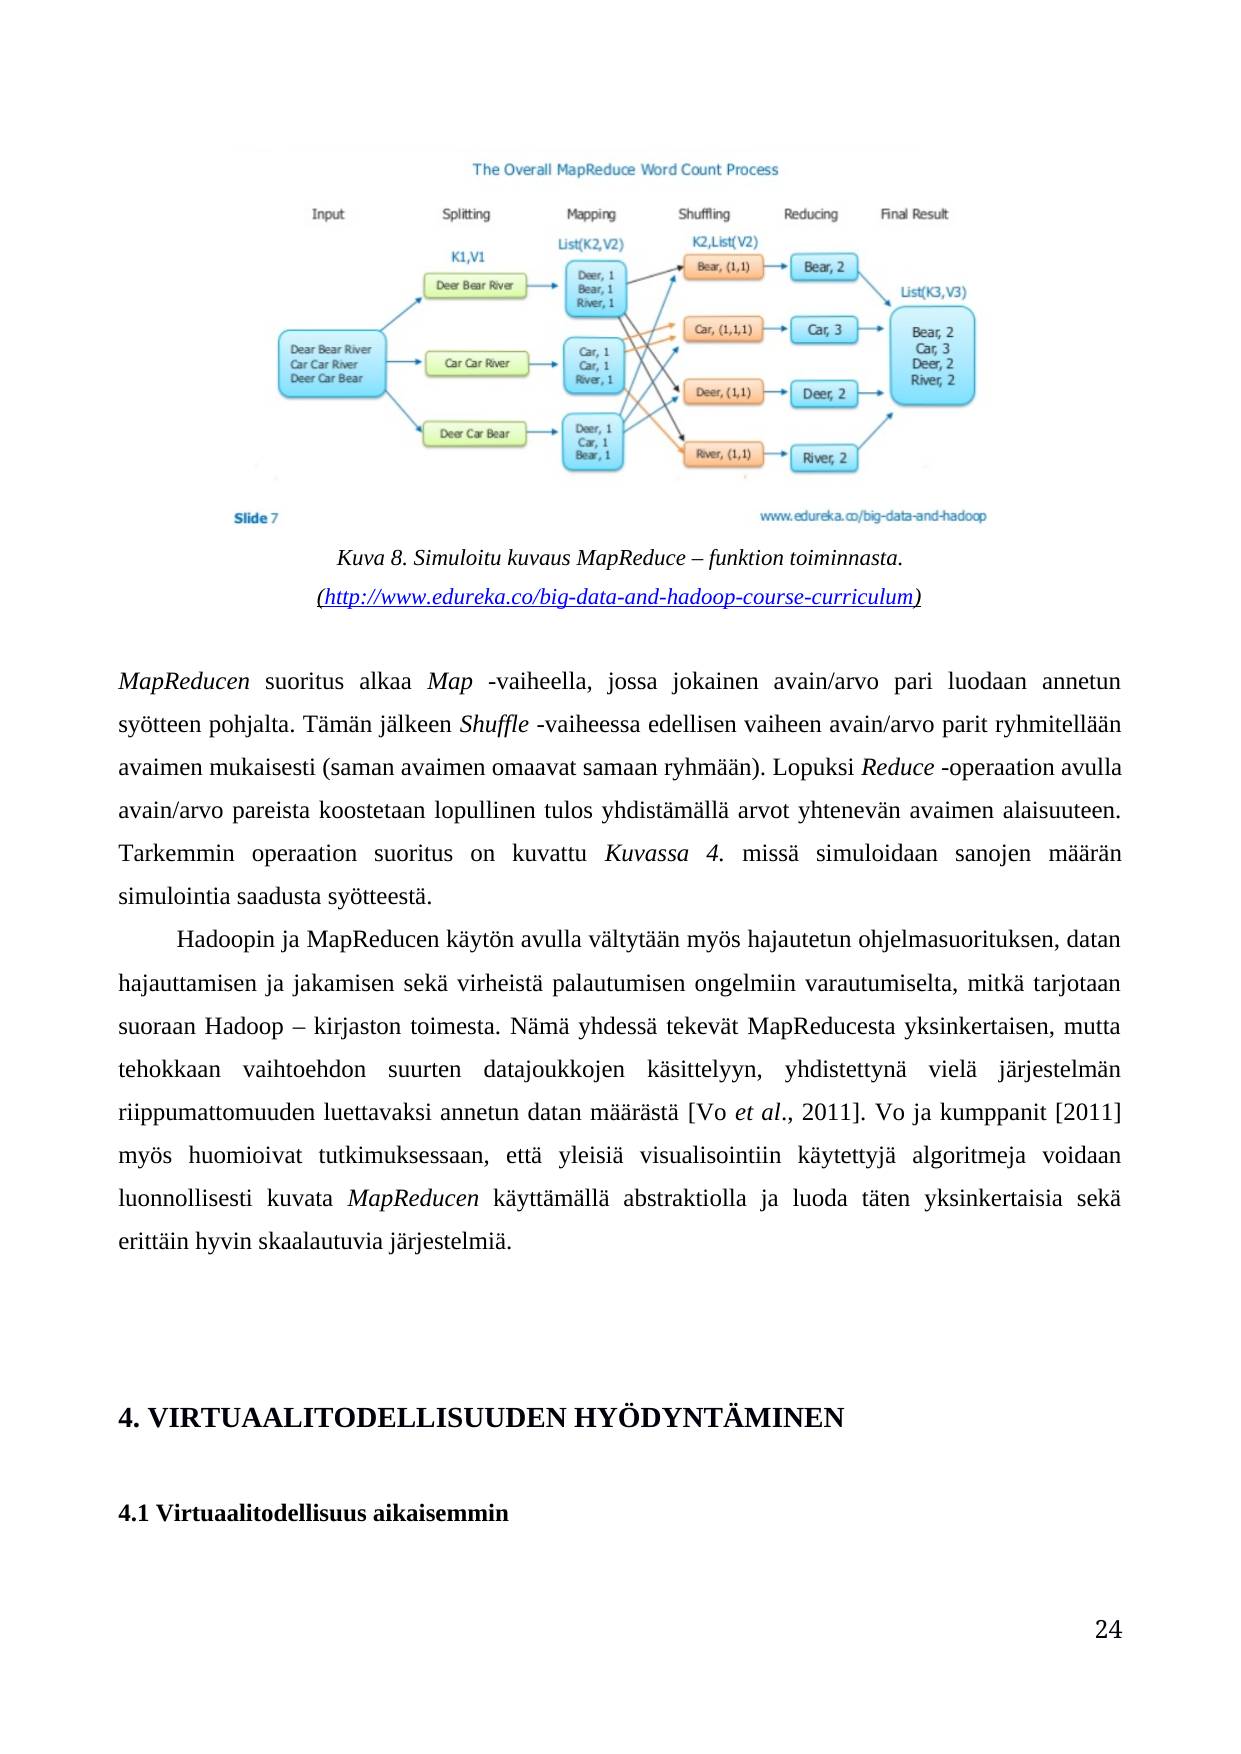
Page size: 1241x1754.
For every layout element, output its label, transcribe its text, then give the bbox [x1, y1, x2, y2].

text 4.1 Virtuaalitodellisuus aikaisemmin [118, 1498, 1122, 1527]
text (http://www.edureka.co/big-data-and-hadoop-course-curriculum) [118, 583, 1122, 609]
text Kuva 8. Simuloitu kuvaus MapReduce – funktion toiminnasta. [118, 544, 1122, 570]
text MapReducen suoritus alkaa Map -vaiheella, jossa jokainen avain/arvo pari luodaan annetun syötteen pohjalta. Tämän jälkeen Shuffle -vaiheessa edellisen vaiheen avain/arvo parit ryhmitellään avaimen mukaisesti (saman avaimen omaavat samaan ryhmään). Lopuksi Reduce -operaation avulla avain/arvo pareista koostetaan lopullinen tulos yhdistämällä arvot yhtenevän avaimen alaisuuteen. Tarkemmin operaation suoritus on kuvattu Kuvassa 4. missä simuloidaan sanojen määrän simulointia saadusta syötteestä. [118, 666, 1122, 910]
text 4. VIRTUAALITODELLISUUDEN HYÖDYNTÄMINEN [118, 1401, 1122, 1434]
text Hadoopin ja MapReducen käytön avulla vältytään myös hajautetun ohjelmasuorituksen, datan hajauttamisen ja jakamisen sekä virheistä palautumisen ongelmiin varautumiselta, mitkä tarjotaan suoraan Hadoop – kirjaston toimesta. Nämä yhdessä tekevät MapReducesta yksinkertaisen, mutta tehokkaan vaihtoehdon suurten datajoukkojen käsittelyyn, yhdistettynä vielä järjestelmän riippumattomuuden luettavaksi annetun datan määrästä [Vo et al., 2011]. Vo ja kumppanit [2011] myös huomioivat tutkimuksessaan, että yleisiä visualisointiin käytettyjä algoritmeja voidaan luonnollisesti kuvata MapReducen käyttämällä abstraktiolla ja luoda täten yksinkertaisia sekä erittäin hyvin skaalautuvia järjestelmiä. [118, 924, 1122, 1255]
picture [230, 149, 1010, 530]
